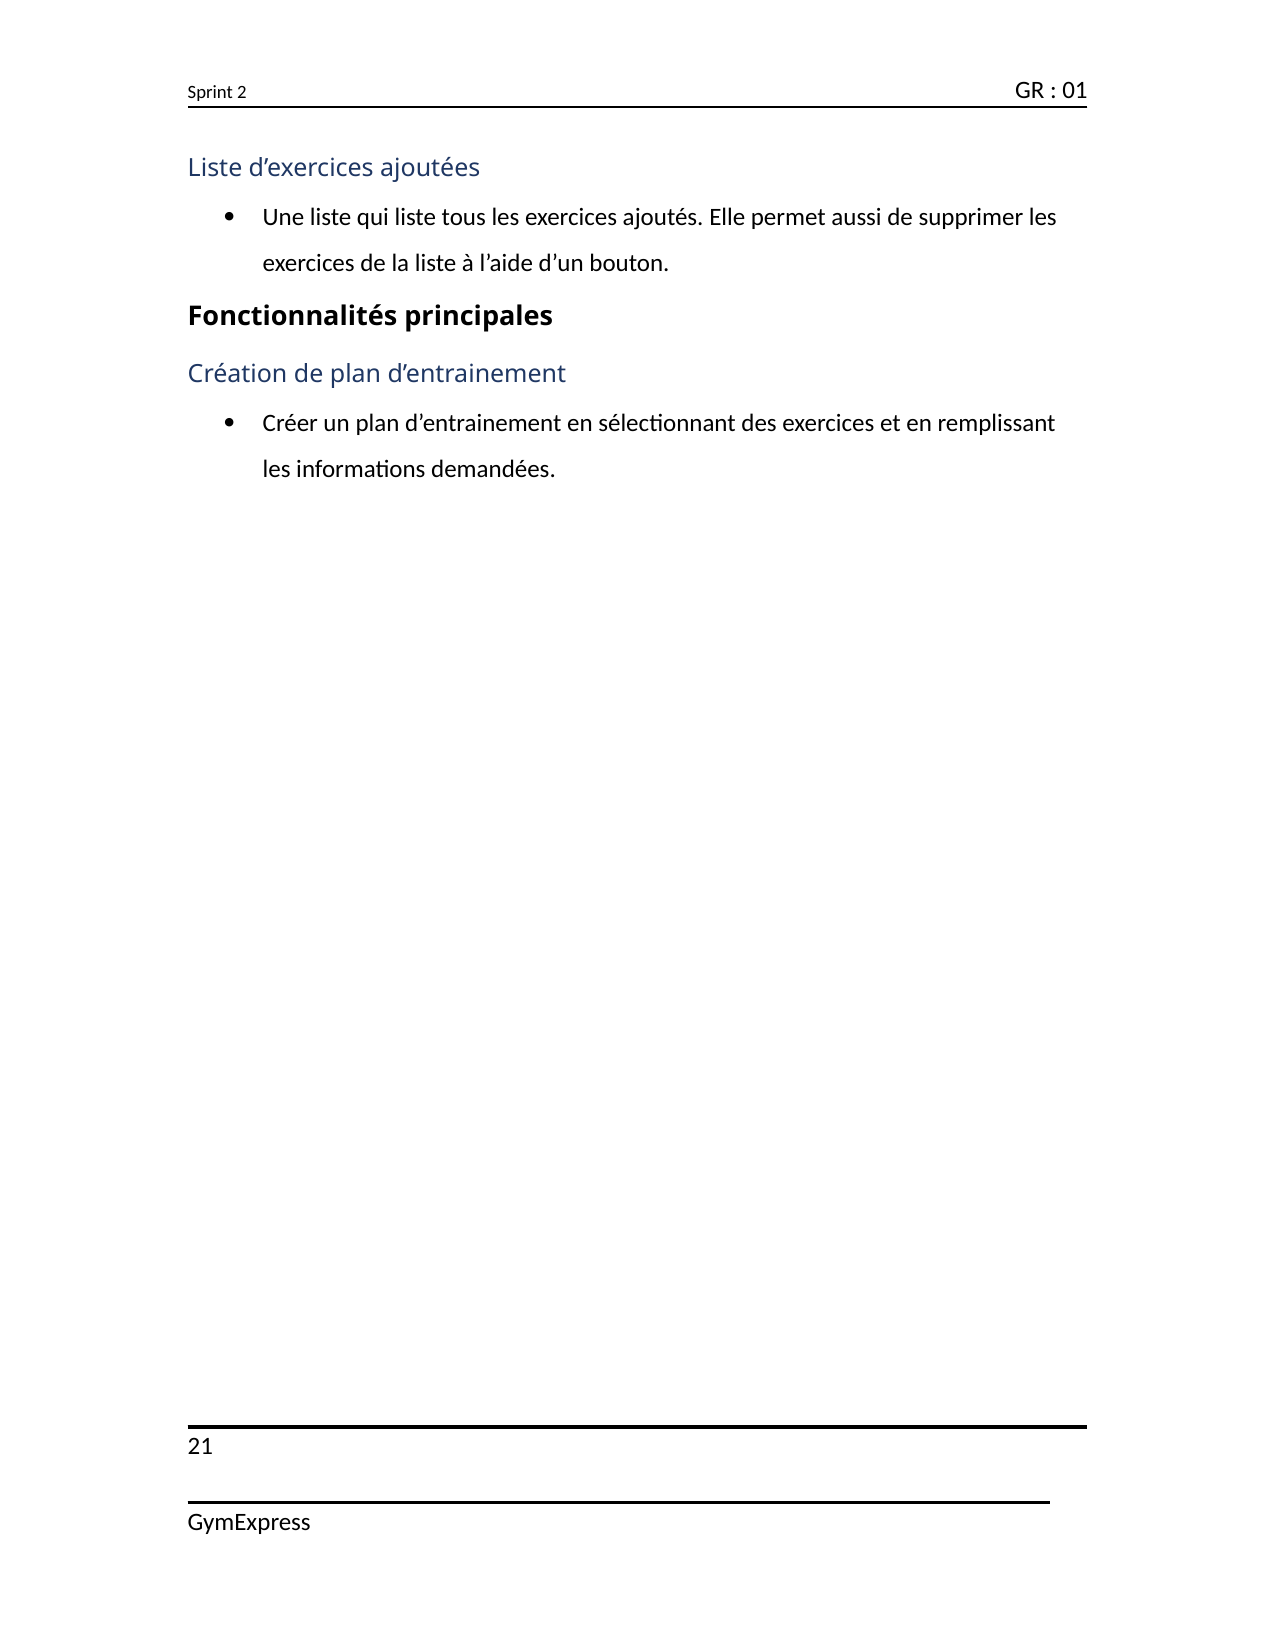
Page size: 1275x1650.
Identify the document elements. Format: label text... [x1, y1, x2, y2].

subtitle Fonctionnalités principales [187, 297, 1087, 333]
list Une liste qui liste tous les exercices ajoutés. Elle permet aussi de supprimer les exercices de la liste à l’aide d’un bouton. [225, 201, 1087, 277]
list Créer un plan d’entrainement en sélectionnant des exercices et en remplissant les informations demandées. [225, 407, 1087, 483]
subtitle Création de plan d’entrainement [187, 356, 1087, 390]
subtitle Liste d’exercices ajoutées [187, 150, 1087, 184]
